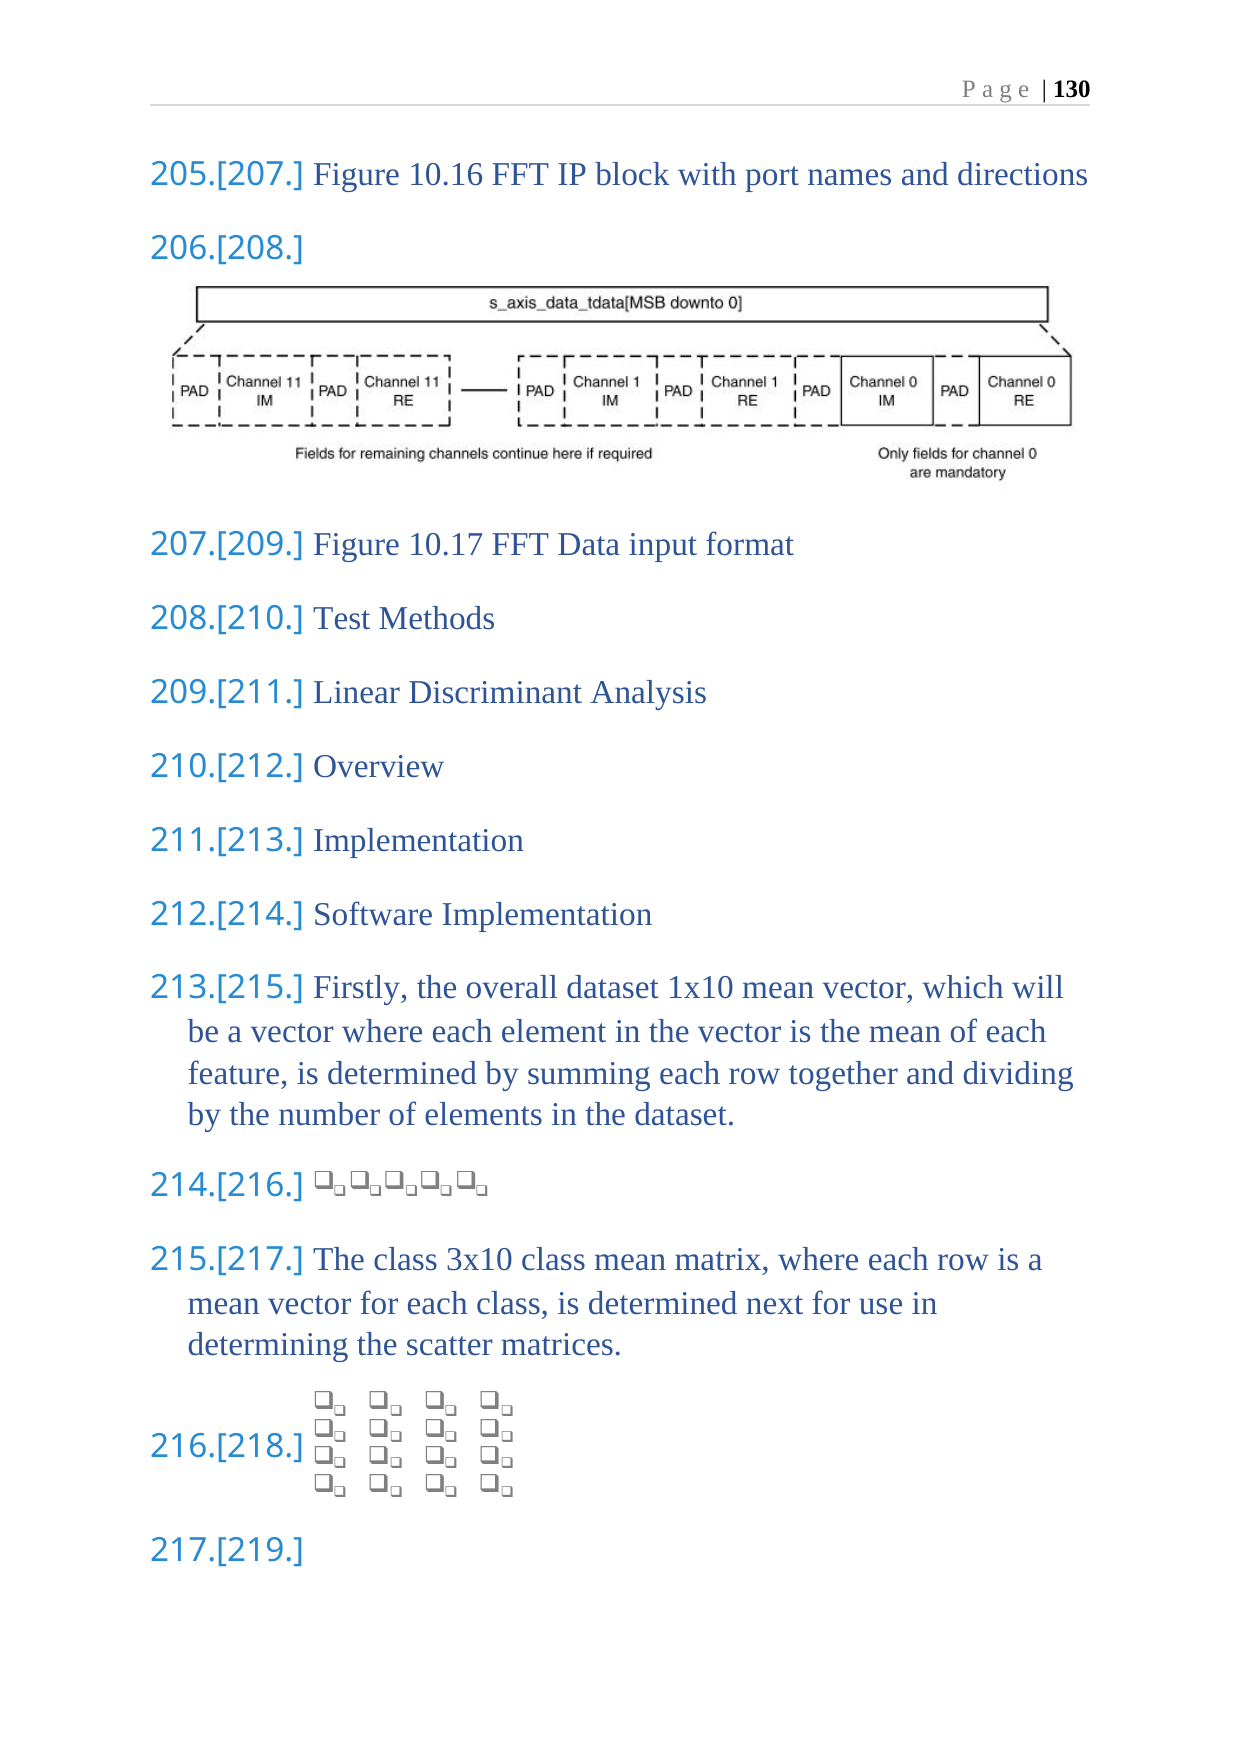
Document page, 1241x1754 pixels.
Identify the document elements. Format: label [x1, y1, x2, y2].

picture [150, 272, 1091, 492]
